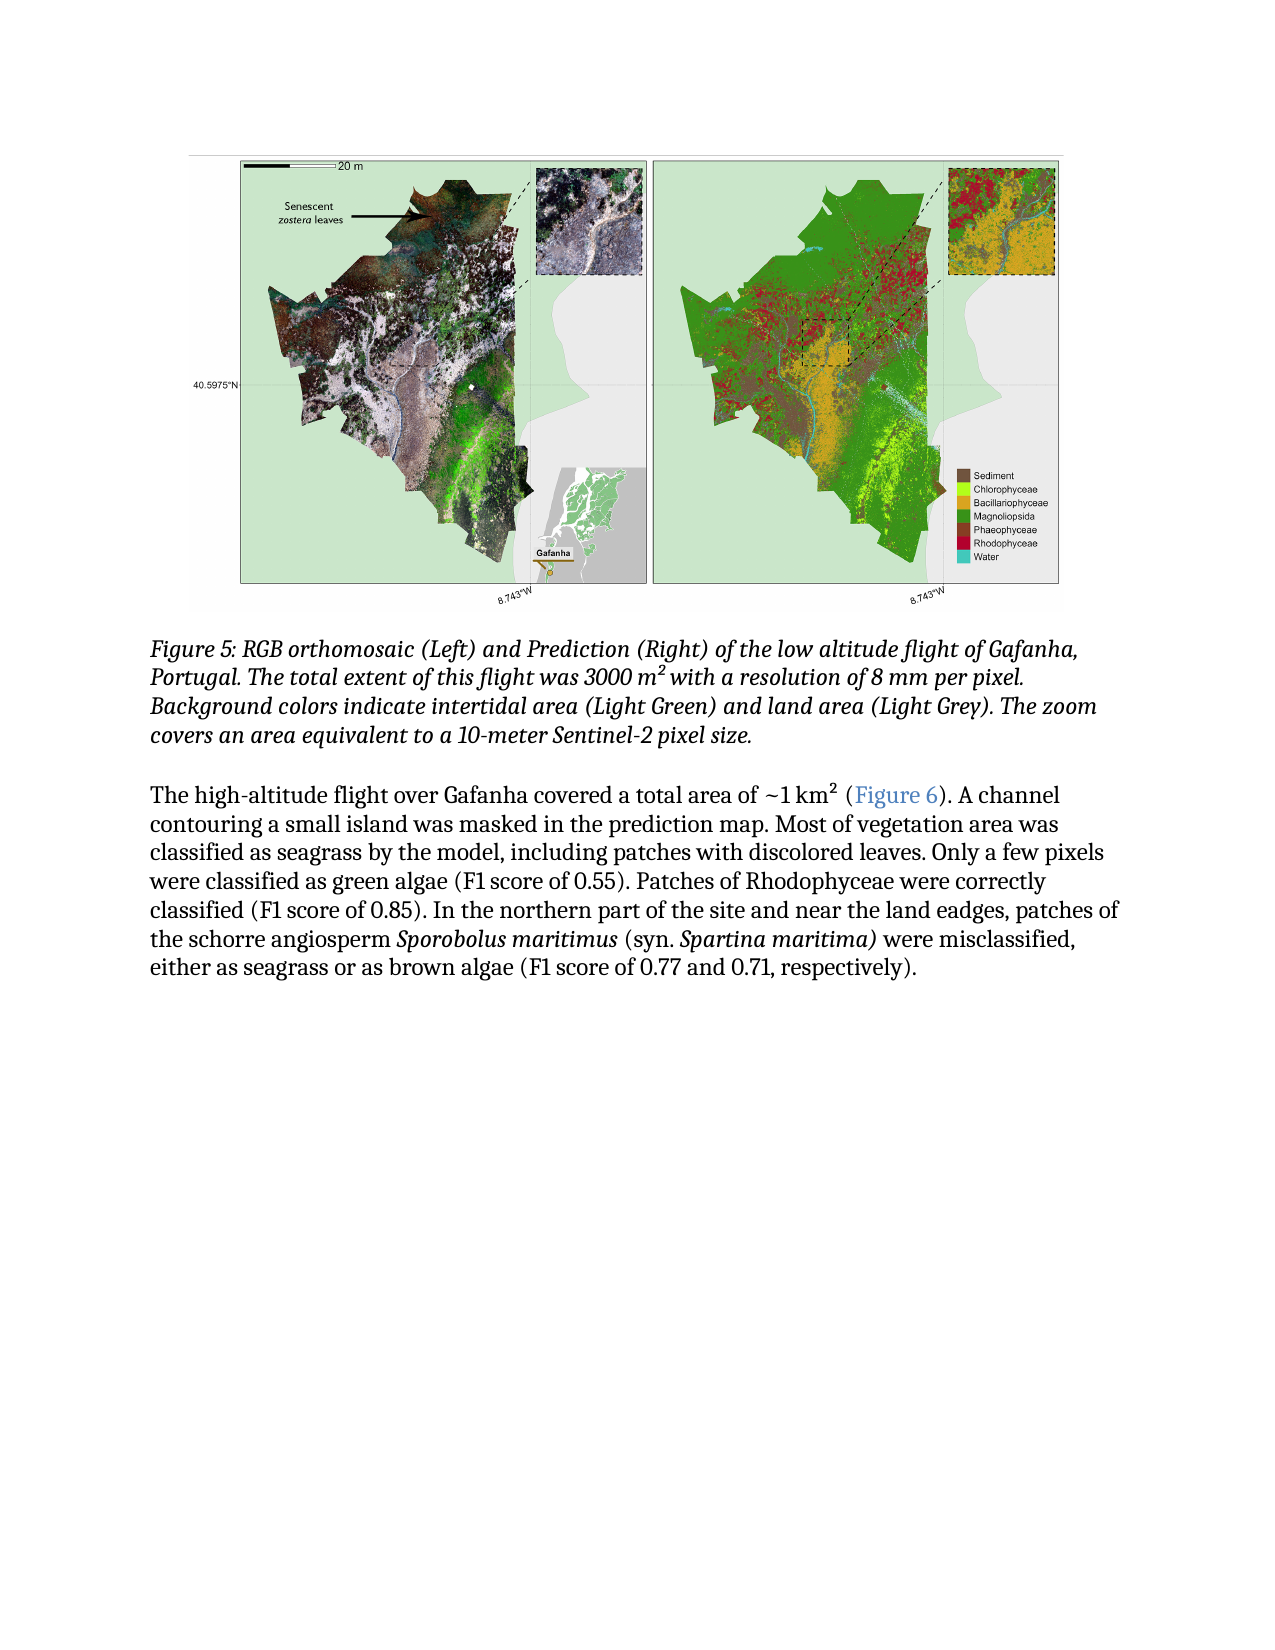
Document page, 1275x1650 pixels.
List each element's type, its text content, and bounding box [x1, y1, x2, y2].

table_header Figure 5: RGB orthomosaic (Left) and Prediction (Right) of the low altitude flight of Gafanha, Portugal. The total extent of this flight was 3000 m² with a resolution of 8 mm per pixel. Background colors indicate intertidal area (Light Green) and land area (Light Grey). The zoom covers an area equivalent to a 10-meter Sentinel-2 pixel size. [139, 150, 1114, 762]
text The high-altitude flight over Gafanha covered a total area of ~1 km² (Figure 6). A channel contouring a small island was masked in the prediction map. Most of vegetation area was classified as seagrass by the model, including patches with discolored leaves. Only a few pixels were classified as green algae (F1 score of 0.55). Patches of Rhodophyceae were correctly classified (F1 score of 0.85). In the northern part of the site and near the land eadges, patches of the schorre angiosperm Sporobolus maritimus (syn. Spartina maritima) were misclassified, either as seagrass or as brown algae (F1 score of 0.77 and 0.71, respectively). [150, 781, 1125, 982]
picture [188, 153, 1064, 614]
